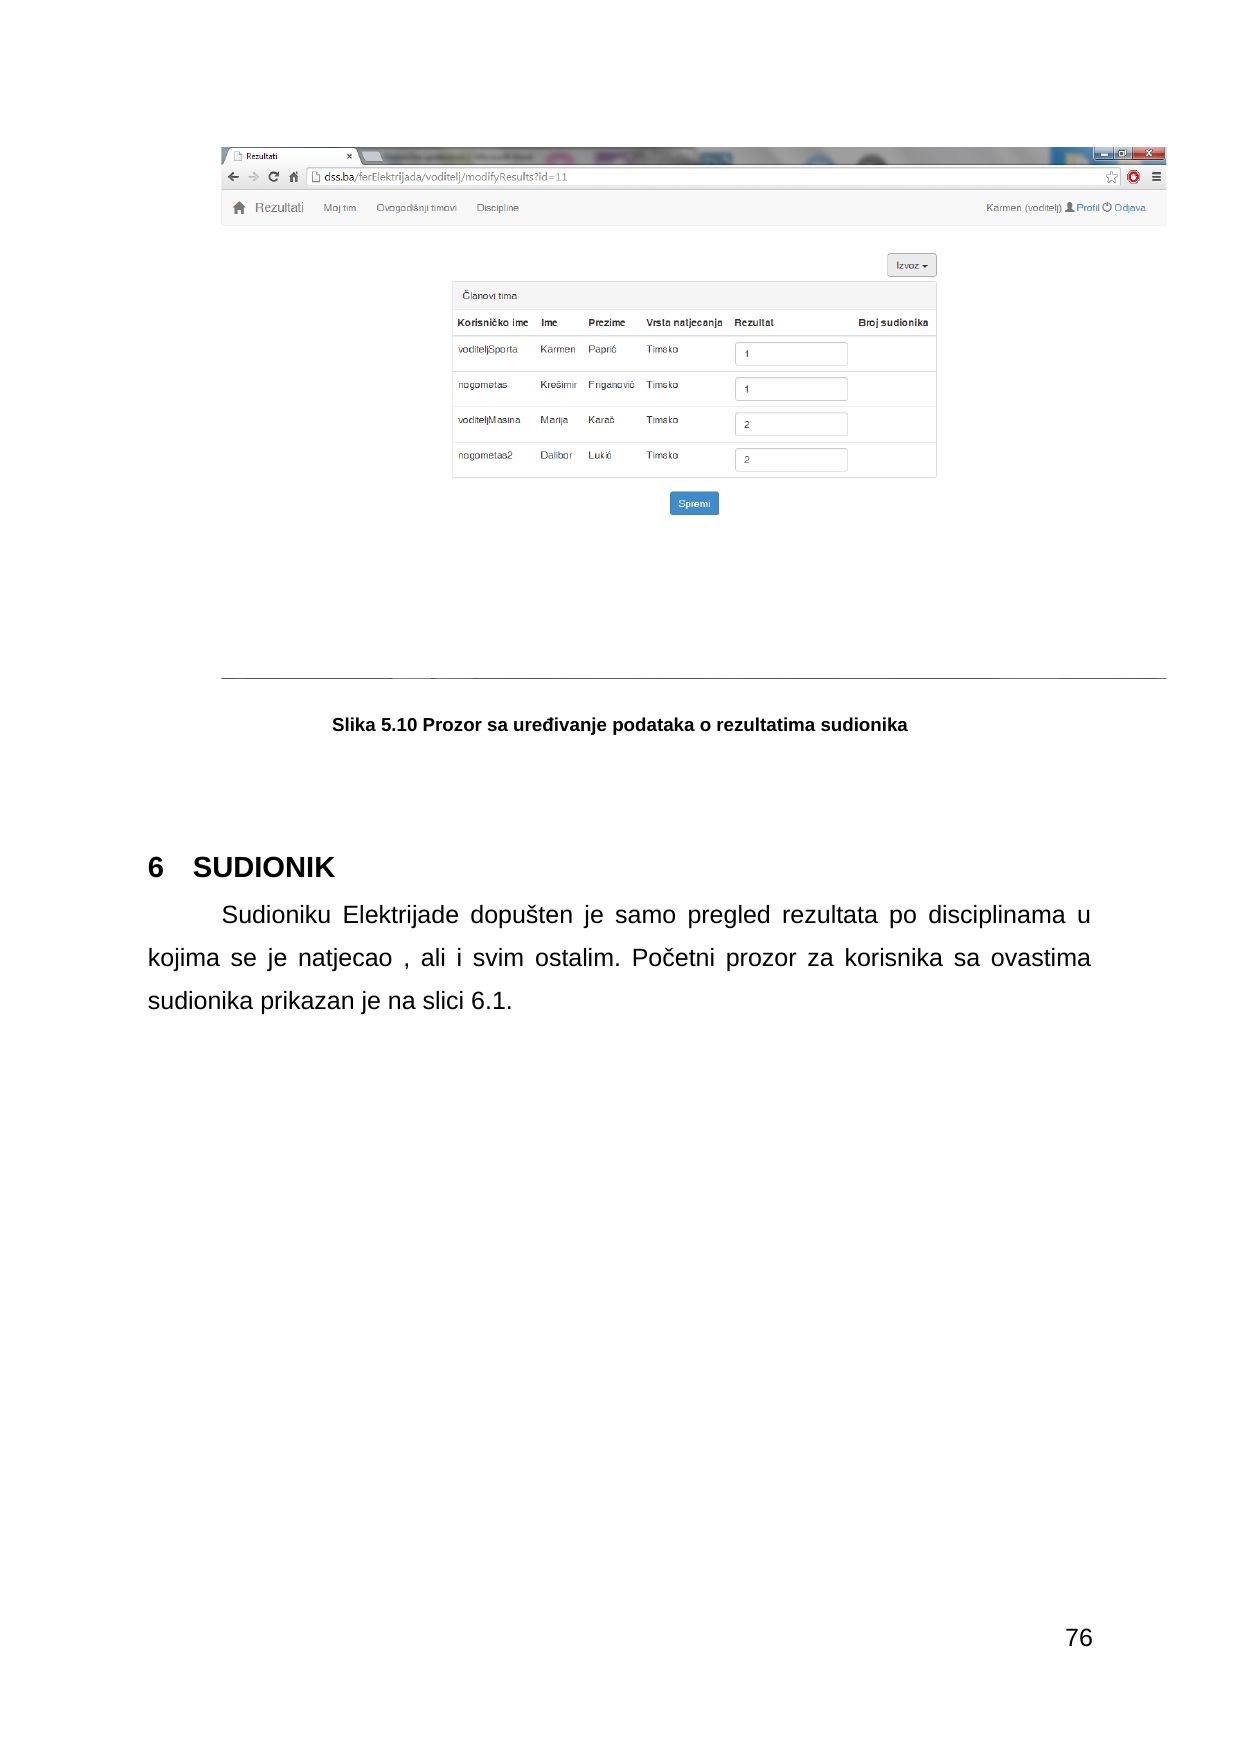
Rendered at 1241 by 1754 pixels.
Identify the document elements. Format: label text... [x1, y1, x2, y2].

subtitle SUDIONIK [148, 849, 1093, 883]
text Slika 5.10 Prozor sa uređivanje podataka o rezultatima sudionika [148, 714, 1093, 736]
picture [221, 147, 1167, 679]
text Sudioniku Elektrijade dopušten je samo pregled rezultata po disciplinama u kojima se je natjecao , ali i svim ostalim. Početni prozor za korisnika sa ovastima sudionika prikazan je na slici 6.1. [148, 900, 1093, 1015]
